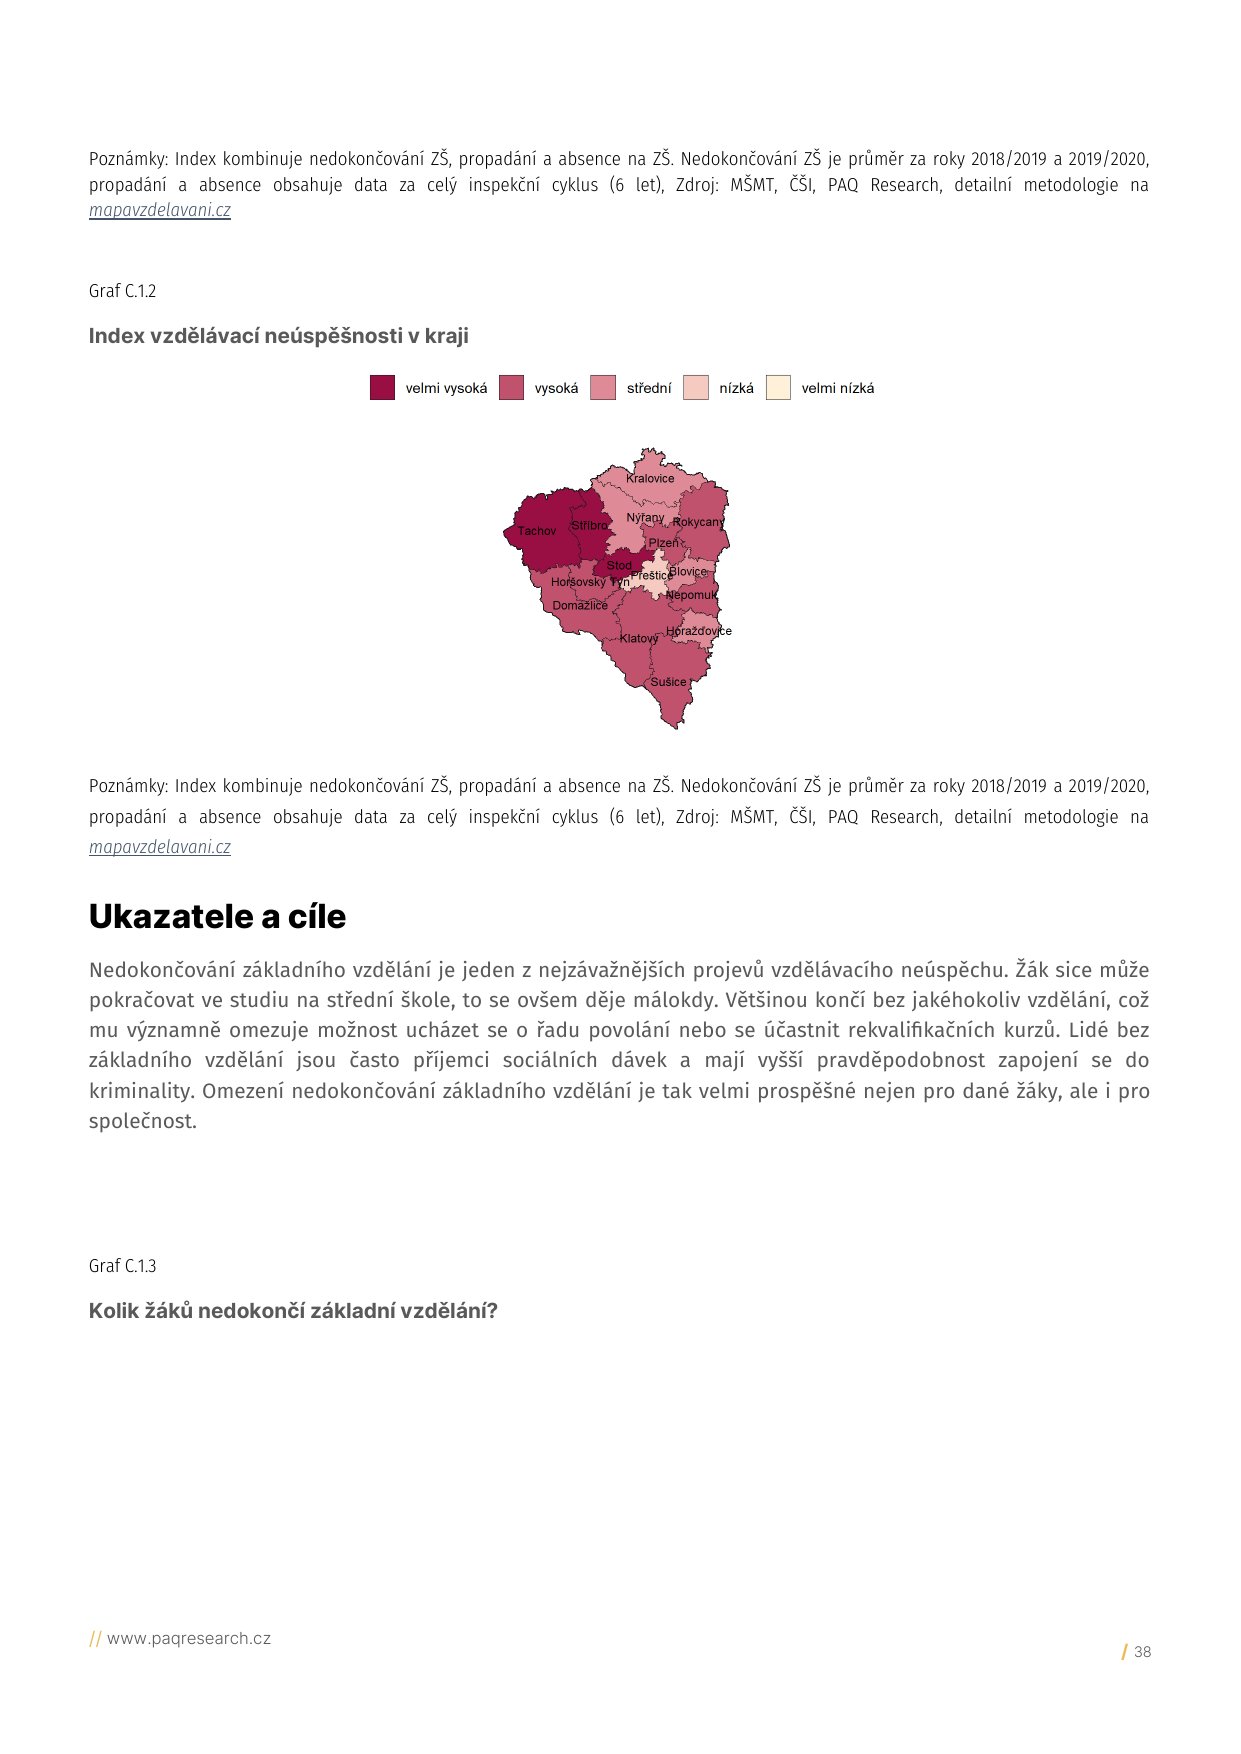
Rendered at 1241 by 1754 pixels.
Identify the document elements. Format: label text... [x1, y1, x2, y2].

picture [88, 348, 1139, 751]
text Graf C.1.3 [89, 1255, 1152, 1277]
text Nedokončování základního vzdělání je jeden z nejzávažnějších projevů vzdělávacího neúspěchu. Žák sice může pokračovat ve studiu na střední škole, to se ovšem děje málokdy. Většinou končí bez jakéhokoliv vzdělání, což mu významně omezuje možnost ucházet se o řadu povolání nebo se účastnit rekvalifikačních kurzů. Lidé bez základního vzdělání jsou často příjemci sociálních dávek a mají vyšší pravděpodobnost zapojení se do kriminality. Omezení nedokončování základního vzdělání je tak velmi prospěšné nejen pro dané žáky, ale i pro společnost. [89, 952, 1152, 1134]
subtitle Ukazatele a cíle [89, 896, 1152, 936]
text Index vzdělávací neúspěšnosti v kraji [89, 319, 1152, 349]
text Poznámky: Index kombinuje nedokončování ZŠ, propadání a absence na ZŠ. Nedokončování ZŠ je průměr za roky 2018/2019 a 2019/2020, propadání a absence obsahuje data za celý inspekční cyklus (6 let), Zdroj: MŠMT, ČŠI, PAQ Research, detailní metodologie na mapavzdelavani.cz [89, 768, 1152, 858]
text Poznámky: Index kombinuje nedokončování ZŠ, propadání a absence na ZŠ. Nedokončování ZŠ je průměr za roky 2018/2019 a 2019/2020, propadání a absence obsahuje data za celý inspekční cyklus (6 let), Zdroj: MŠMT, ČŠI, PAQ Research, detailní metodologie na mapavzdelavani.cz [89, 148, 1152, 222]
text Graf C.1.2 [89, 280, 1152, 303]
text Kolik žáků nedokončí základní vzdělání? [89, 1293, 1152, 1323]
